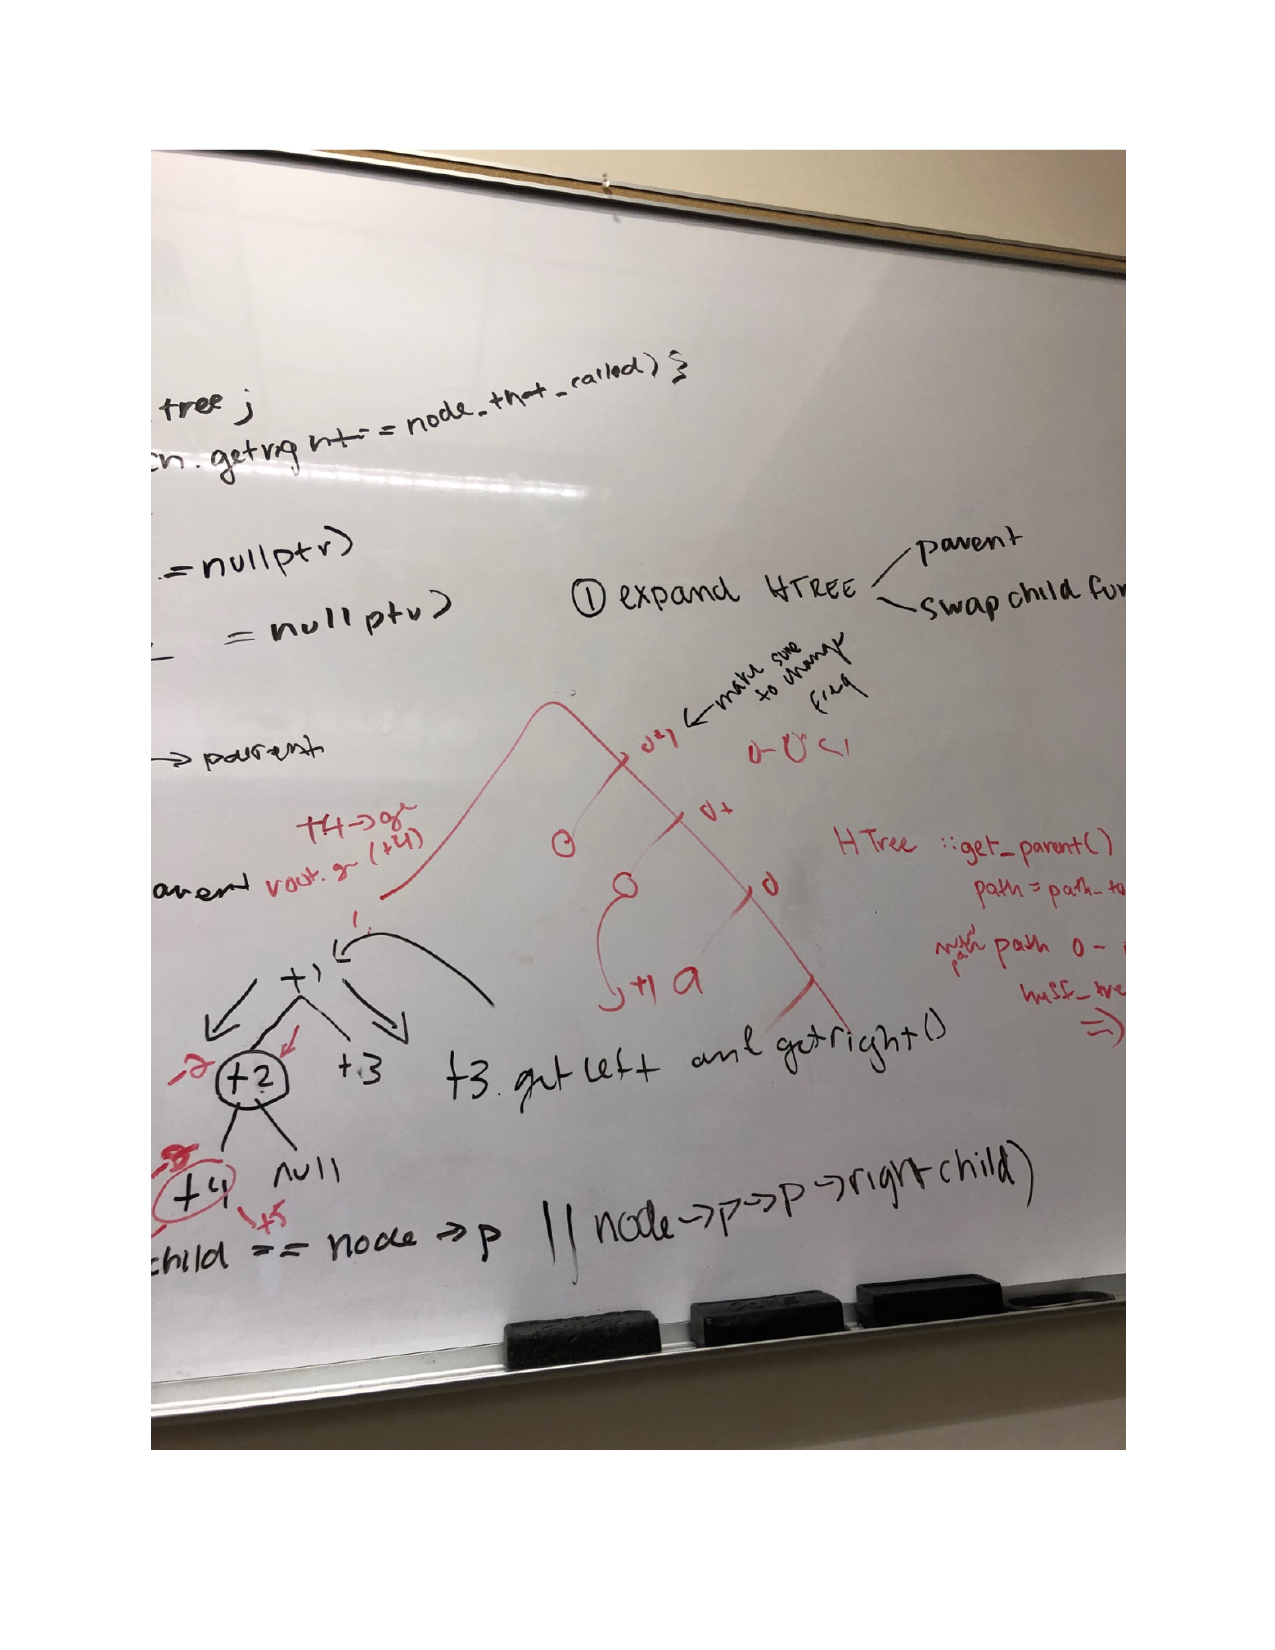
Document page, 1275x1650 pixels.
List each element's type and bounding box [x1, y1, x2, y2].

picture [152, 151, 1126, 1448]
